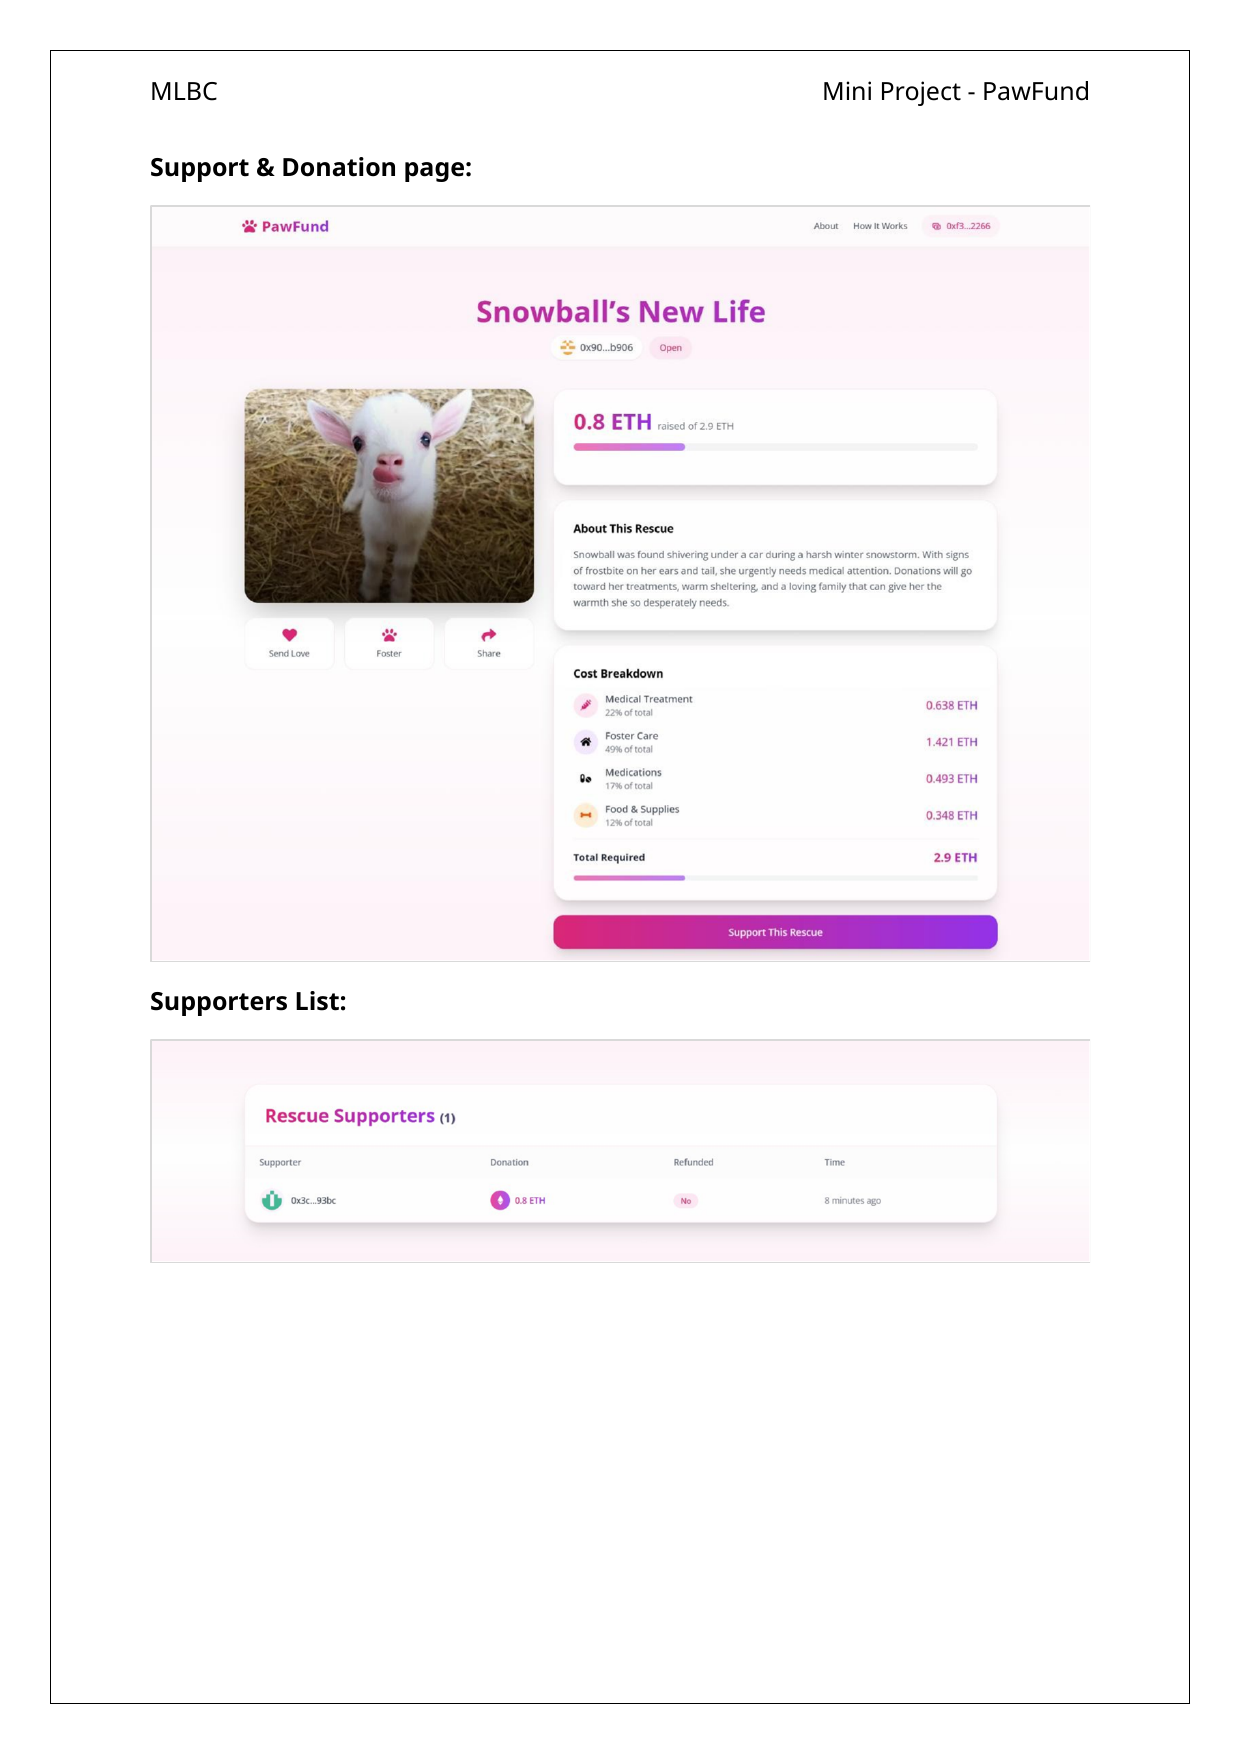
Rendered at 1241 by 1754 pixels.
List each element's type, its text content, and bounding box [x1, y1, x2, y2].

picture [150, 205, 1091, 962]
picture [150, 1039, 1091, 1263]
text Support & Donation page: [150, 150, 1090, 184]
text Supporters List: [150, 984, 1090, 1018]
